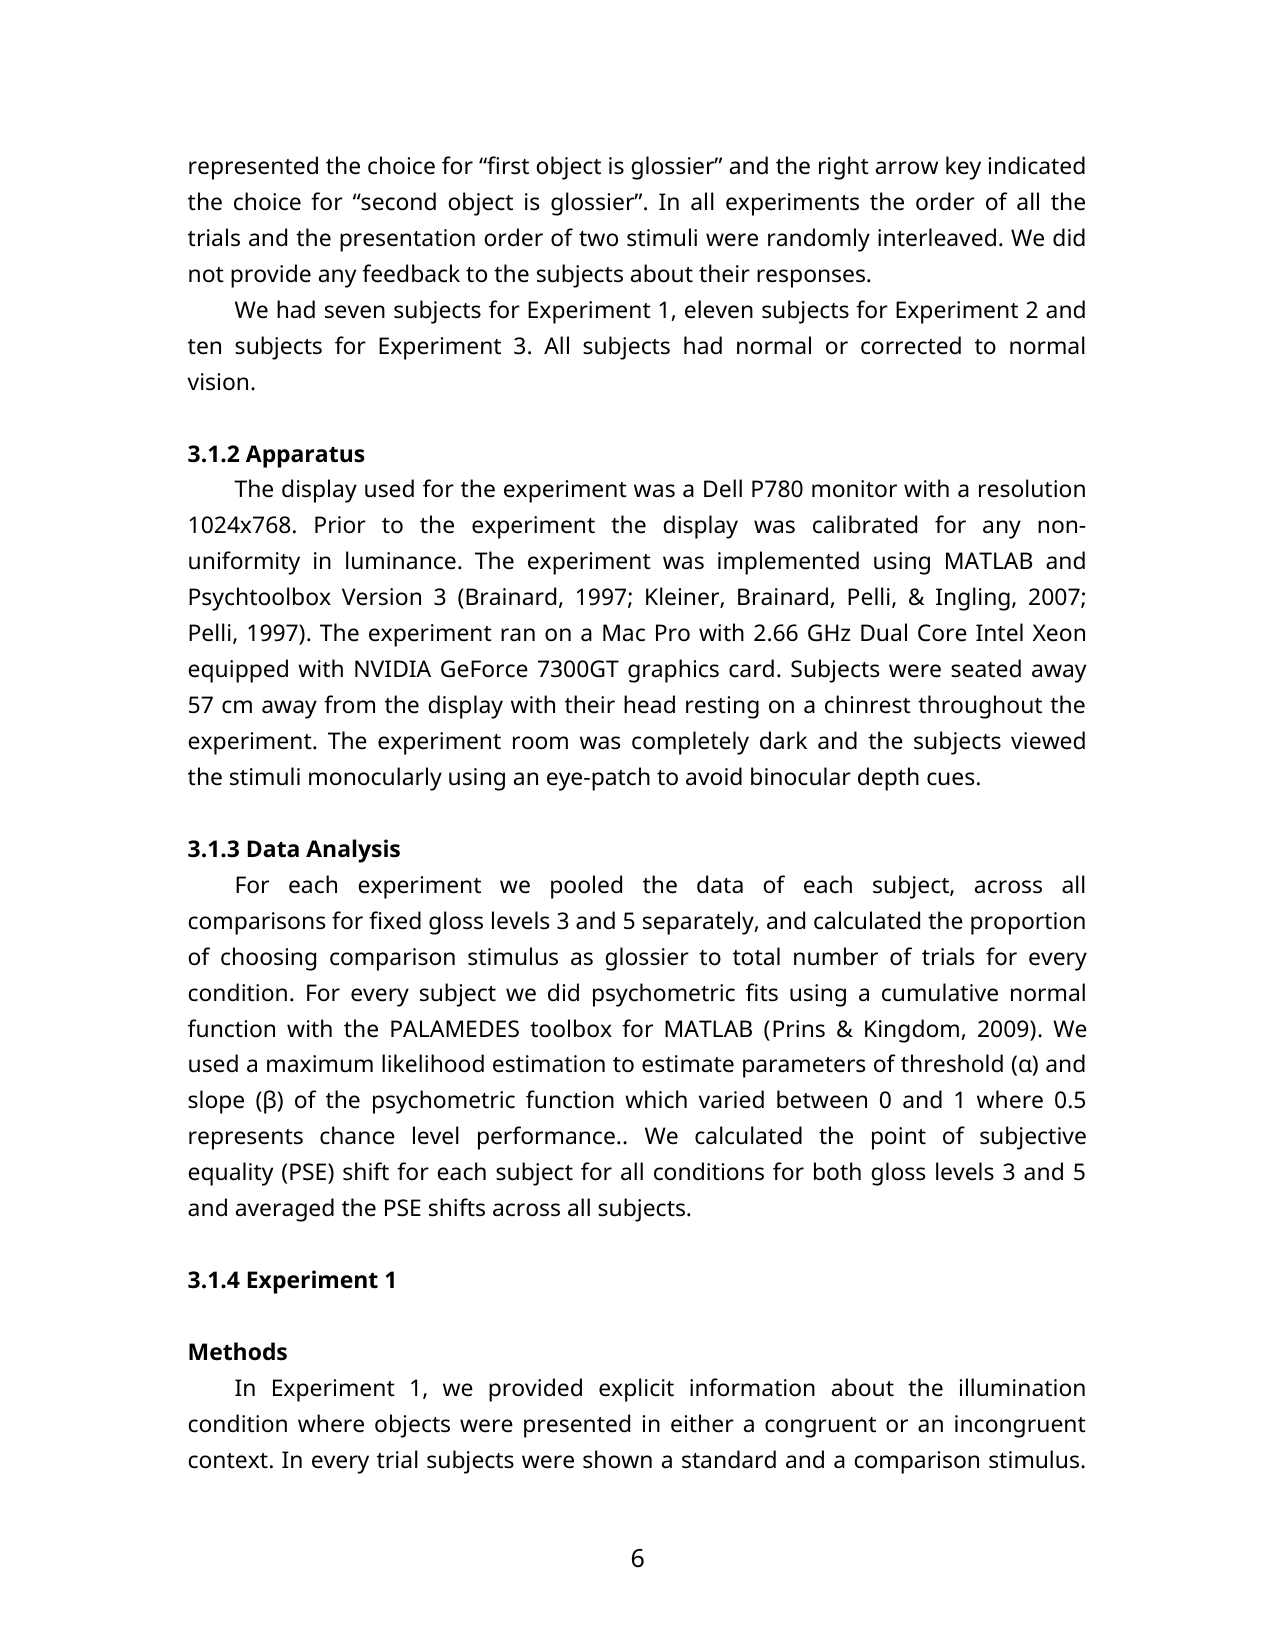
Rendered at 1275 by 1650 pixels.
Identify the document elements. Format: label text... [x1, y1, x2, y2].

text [187, 150, 1087, 289]
text Methods [187, 1336, 1087, 1367]
text The display used for the experiment was a Dell P780 monitor with a resolution 1024x768. Prior to the experiment the display was calibrated for any non-uniformity in luminance. The experiment was implemented using MATLAB and Psychtoolbox Version 3 (Brainard, 1997; Kleiner, Brainard, Pelli, & Ingling, 2007; Pelli, 1997). The experiment ran on a Mac Pro with 2.66 GHz Dual Core Intel Xeon equipped with NVIDIA GeForce 7300GT graphics card. Subjects were seated away 57 cm away from the display with their head resting on a chinrest throughout the experiment. The experiment room was completely dark and the subjects viewed the stimuli monocularly using an eye-patch to avoid binocular depth cues. [187, 473, 1087, 792]
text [187, 1372, 1087, 1475]
text We had seven subjects for Experiment 1, eleven subjects for Experiment 2 and ten subjects for Experiment 3. All subjects had normal or corrected to normal vision. [187, 294, 1087, 397]
text 3.1.2 Apparatus [187, 437, 1087, 469]
text 3.1.4 Experiment 1 [187, 1264, 1087, 1295]
text 3.1.3 Data Analysis [187, 833, 1087, 864]
text For each experiment we pooled the data of each subject, across all comparisons for fixed gloss levels 3 and 5 separately, and calculated the proportion of choosing comparison stimulus as glossier to total number of trials for every condition. For every subject we did psychometric fits using a cumulative normal function with the PALAMEDES toolbox for MATLAB (Prins & Kingdom, 2009). We used a maximum likelihood estimation to estimate parameters of threshold (α) and slope (β) of the psychometric function which varied between 0 and 1 where 0.5 represents chance level performance.. We calculated the point of subjective equality (PSE) shift for each subject for all conditions for both gloss levels 3 and 5 and averaged the PSE shifts across all subjects. [187, 869, 1087, 1223]
